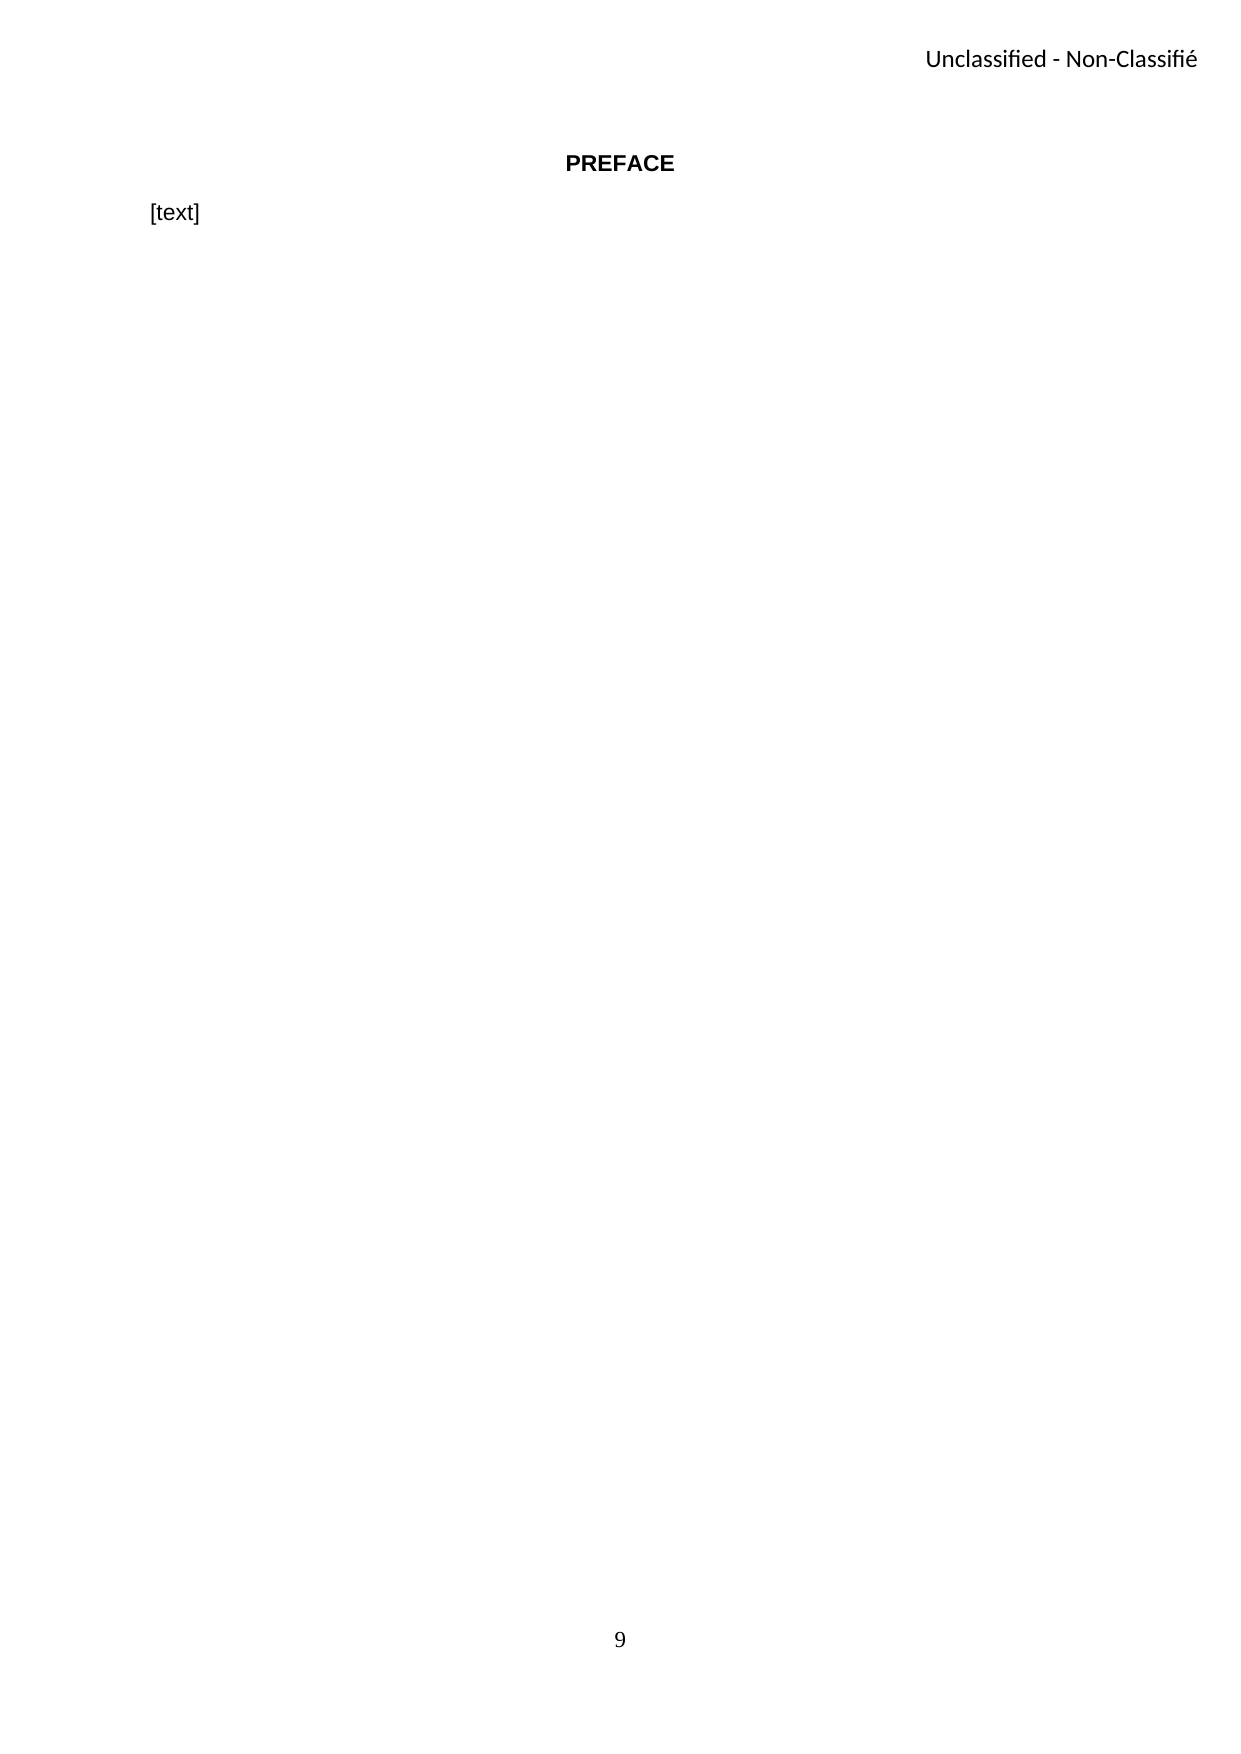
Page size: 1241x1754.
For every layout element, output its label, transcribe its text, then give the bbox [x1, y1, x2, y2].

text [text] [150, 199, 1090, 226]
subtitle PREFACE [150, 150, 1090, 176]
